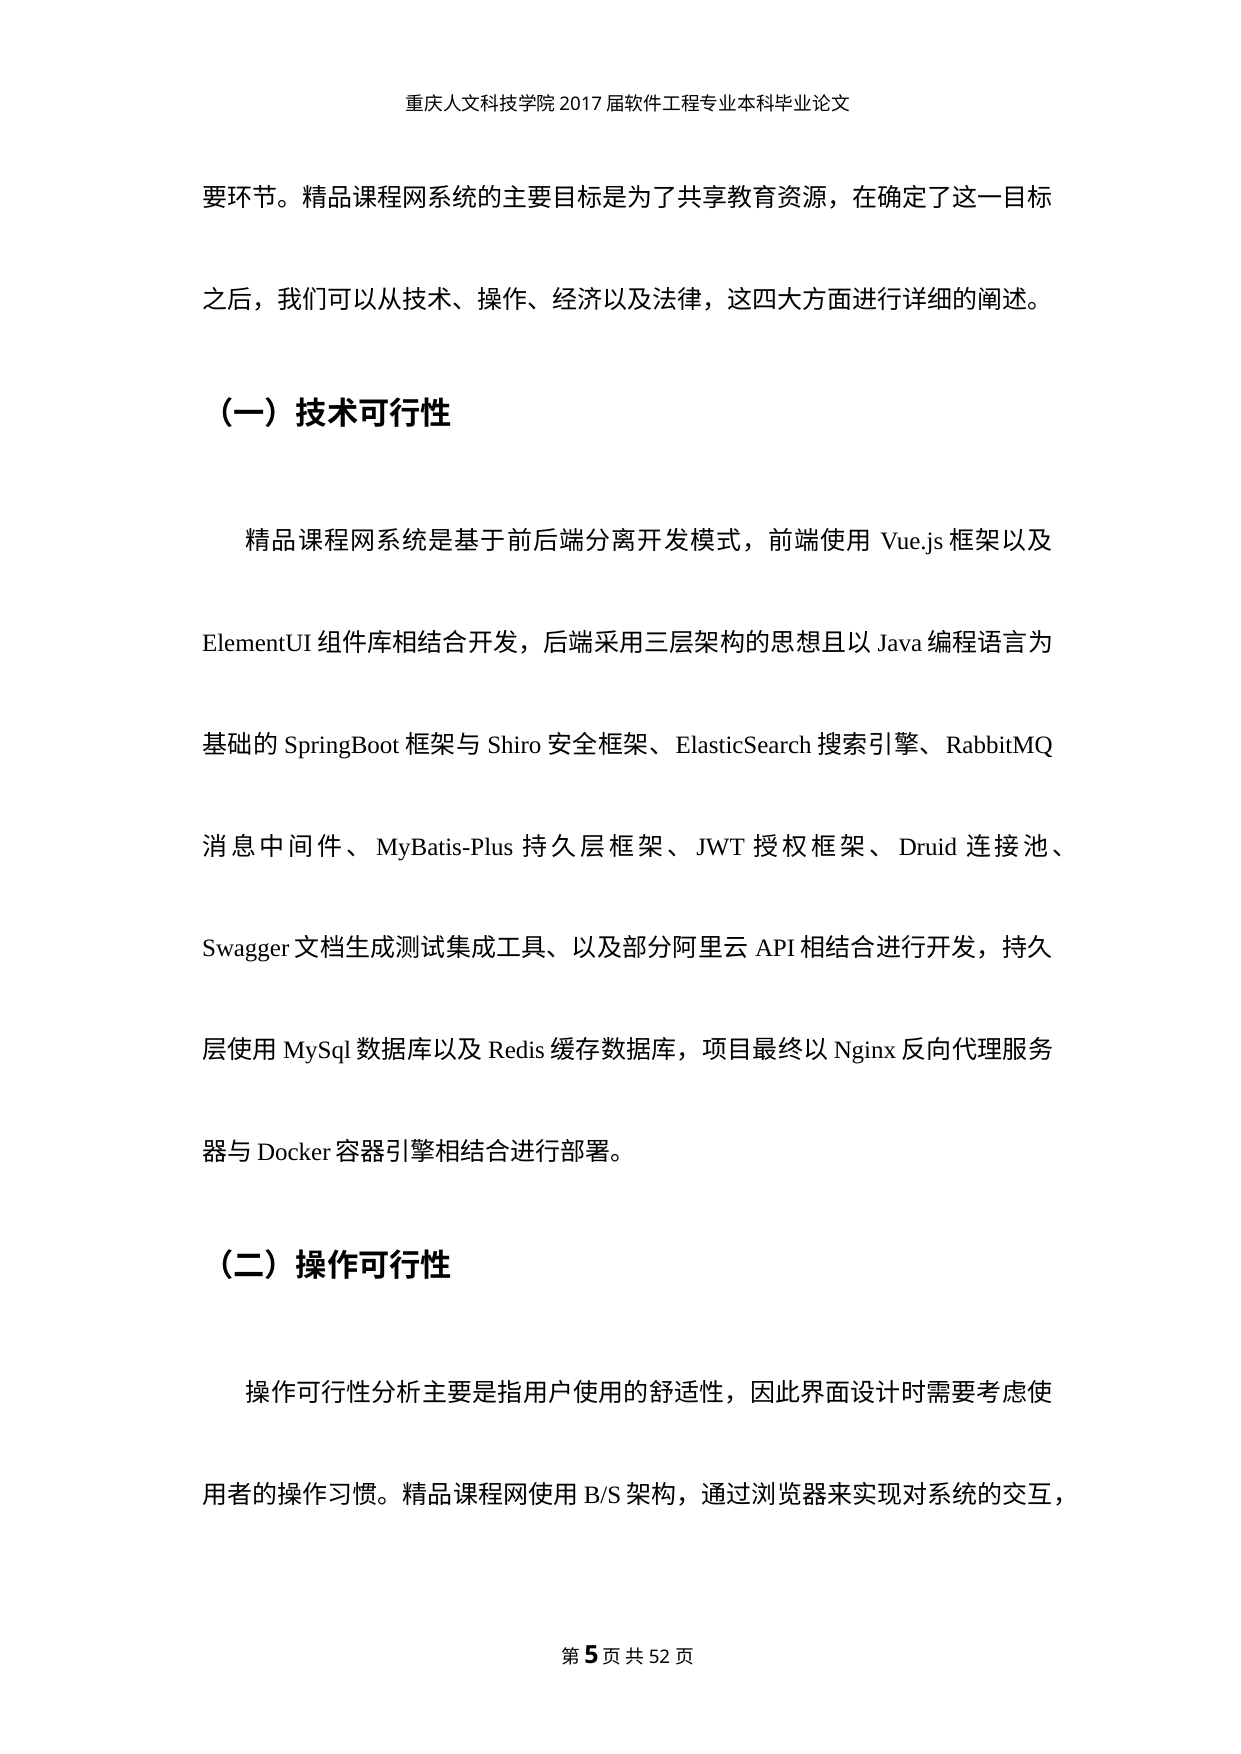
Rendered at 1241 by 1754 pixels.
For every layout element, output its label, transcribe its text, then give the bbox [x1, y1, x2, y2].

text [202, 162, 1053, 331]
subtitle （二）操作可行性 [202, 1229, 1053, 1297]
subtitle （一）技术可行性 [202, 377, 1053, 444]
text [202, 1357, 1053, 1527]
text 精品课程网系统是基于前后端分离开发模式，前端使用Vue.js框架以及ElementUI组件库相结合开发，后端采用三层架构的思想且以Java编程语言为基础的SpringBoot框架与Shiro安全框架、ElasticSearch搜索引擎、RabbitMQ消息中间件、MyBatis-Plus持久层框架、JWT授权框架、Druid连接池、Swagger文档生成测试集成工具、以及部分阿里云API相结合进行开发，持久层使用MySql数据库以及Redis缓存数据库，项目最终以Nginx反向代理服务器与Docker容器引擎相结合进行部署。 [202, 504, 1053, 1184]
